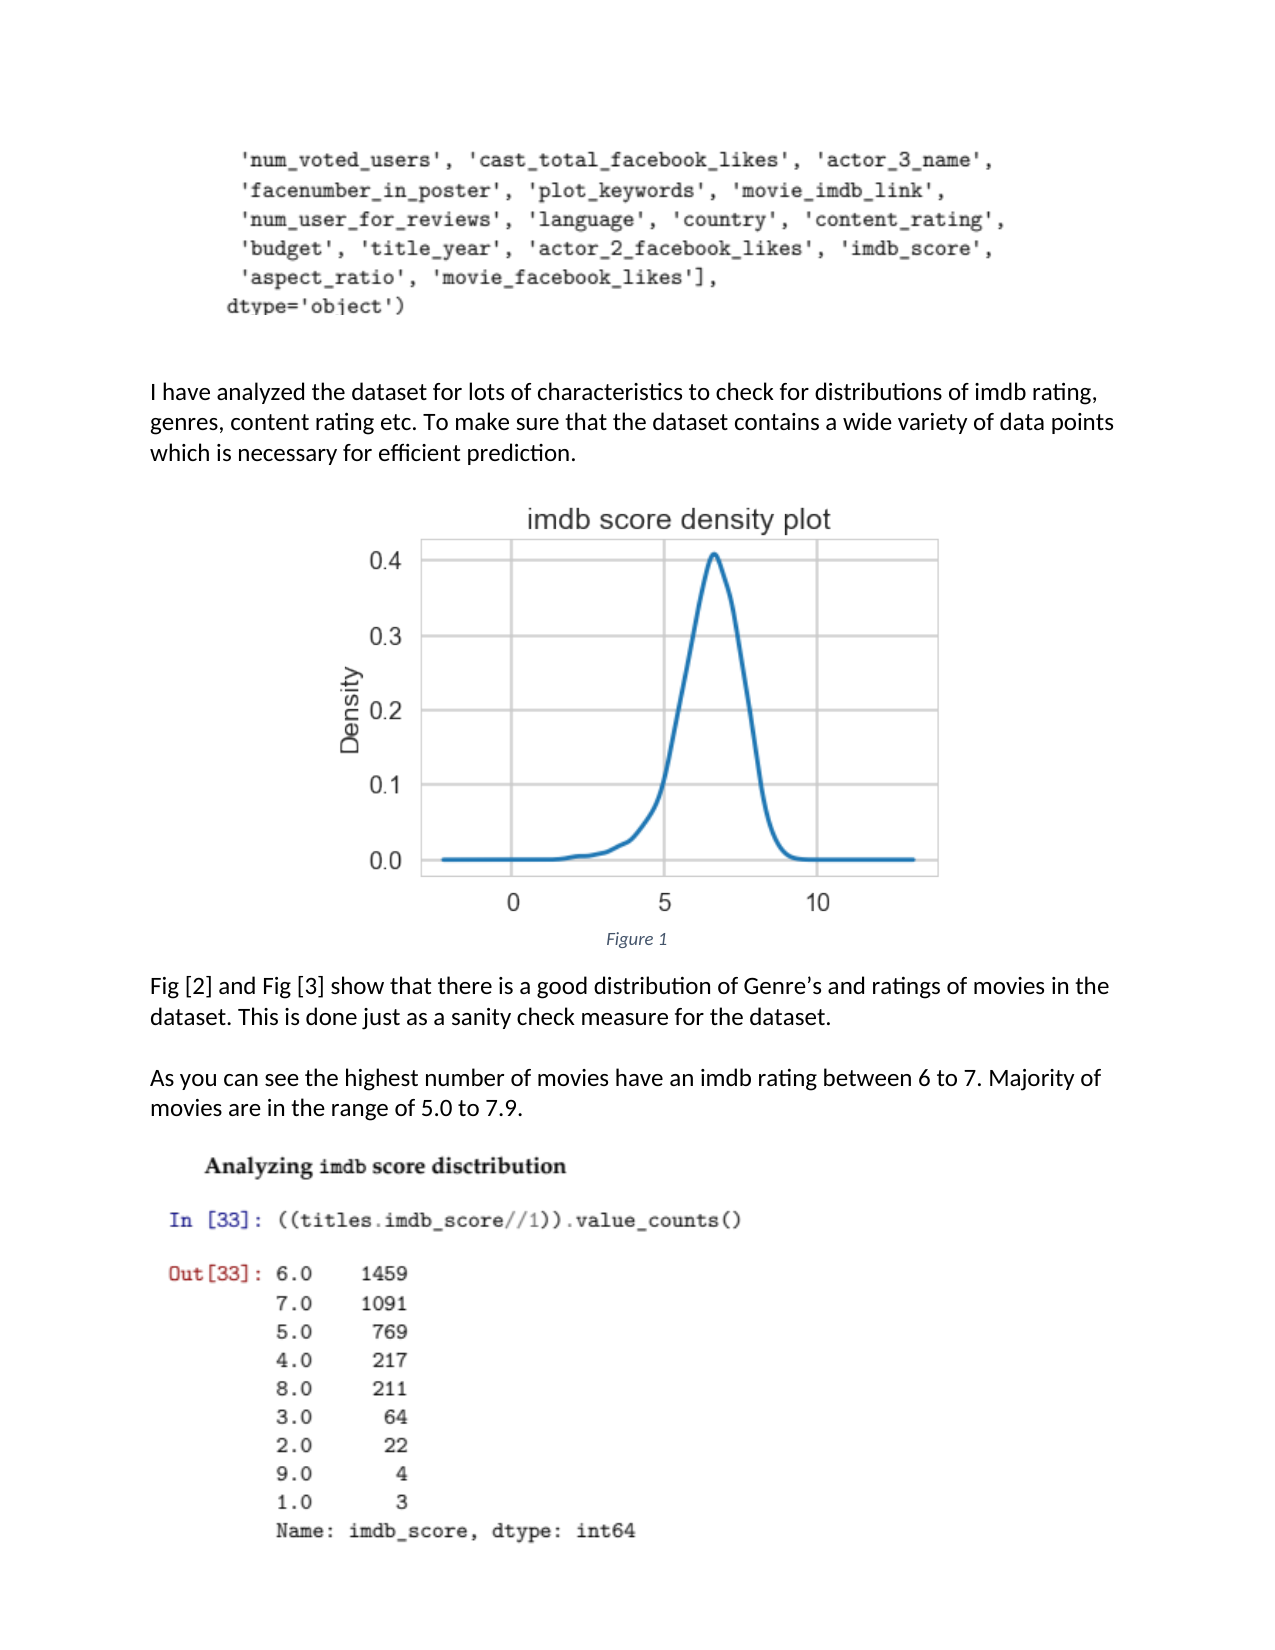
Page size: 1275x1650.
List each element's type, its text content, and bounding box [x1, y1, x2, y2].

text As you can see the highest number of movies have an imdb rating between 6 to 7. Majority of movies are in the range of 5.0 to 7.9. [150, 1062, 1125, 1123]
text Fig [2] and Fig [3] show that there is a good distribution of Genre’s and ratings of movies in the dataset. This is done just as a sanity check measure for the dataset. [150, 970, 1125, 1031]
text Figure 1 [150, 927, 1125, 949]
picture [328, 497, 947, 927]
text I have analyzed the dataset for lots of characteristics to check for distributions of imdb rating, genres, content rating etc. To make sure that the dataset contains a wide variety of data points which is necessary for efficient prediction. [150, 376, 1125, 467]
